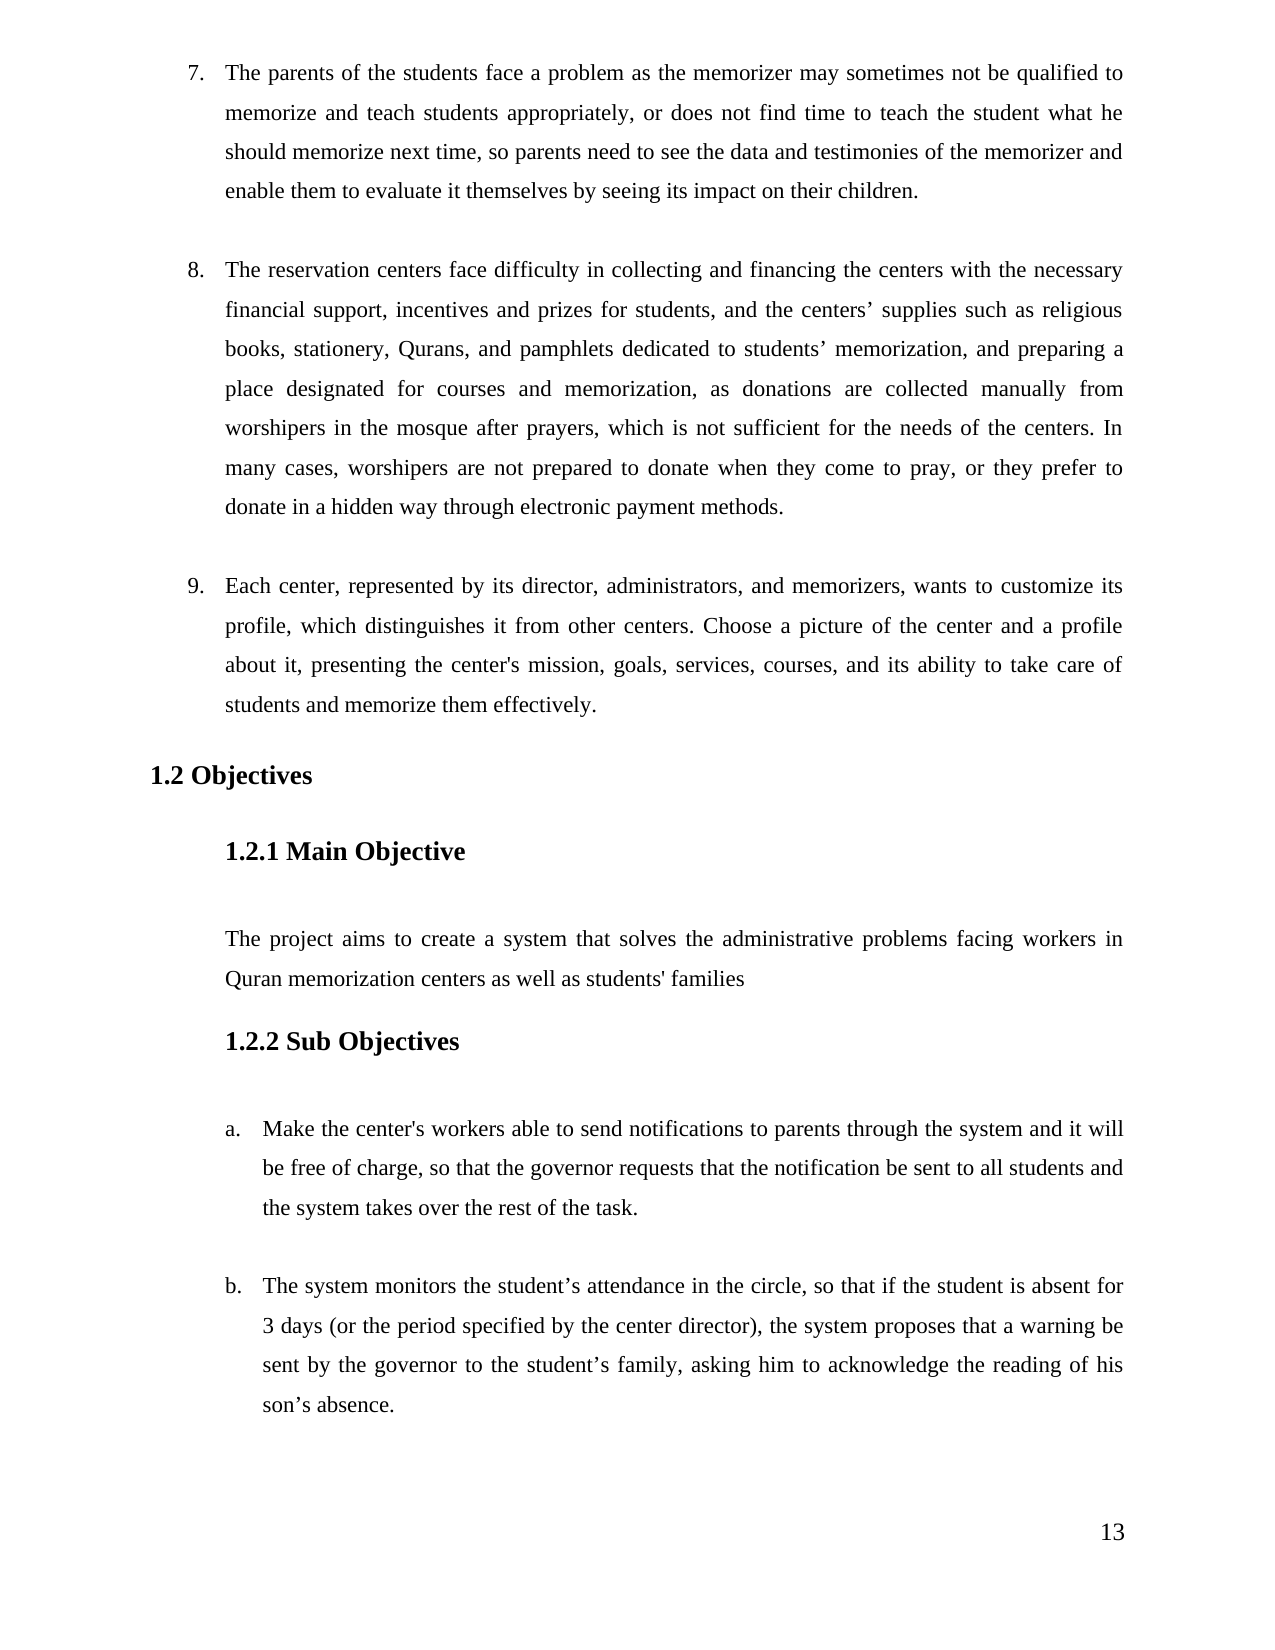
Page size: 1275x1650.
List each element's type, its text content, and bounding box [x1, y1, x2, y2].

list The reservation centers face difficulty in collecting and financing the centers with the necessary financial support, incentives and prizes for students, and the centers’ supplies such as religious books, stationery, Qurans, and pamphlets dedicated to students’ memorization, and preparing a place designated for courses and memorization, as donations are collected manually from worshipers in the mosque after prayers, which is not sufficient for the needs of the centers. In many cases, worshipers are not prepared to donate when they come to pray, or they prefer to donate in a hidden way through electronic payment methods. [187, 257, 1125, 520]
list The parents of the students face a problem as the memorizer may sometimes not be qualified to memorize and teach students appropriately, or does not find time to teach the student what he should memorize next time, so parents need to see the data and testimonies of the memorizer and enable them to evaluate it themselves by seeing its impact on their children. [187, 59, 1125, 204]
list The system monitors the student’s attendance in the circle, so that if the student is absent for 3 days (or the period specified by the center director), the system proposes that a warning be sent by the governor to the student’s family, asking him to acknowledge the reading of his son’s absence. [225, 1273, 1125, 1417]
subtitle 1.2 Objectives [150, 759, 1125, 791]
text The project aims to create a system that solves the administrative problems facing workers in Quran memorization centers as well as students' families [225, 925, 1125, 991]
list Make the center's workers able to send notifications to parents through the system and it will be free of charge, so that the governor requests that the notification be sent to all students and the system takes over the rest of the task. [225, 1115, 1125, 1220]
subtitle 1.2.2 Sub Objectives [150, 1025, 1125, 1056]
subtitle 1.2.1 Main Objective [150, 835, 1125, 866]
list Each center, represented by its director, administrators, and memorizers, wants to customize its profile, which distinguishes it from other centers. Choose a picture of the center and a profile about it, presenting the center's mission, goals, services, courses, and its ability to take care of students and memorize them effectively. [187, 572, 1125, 717]
